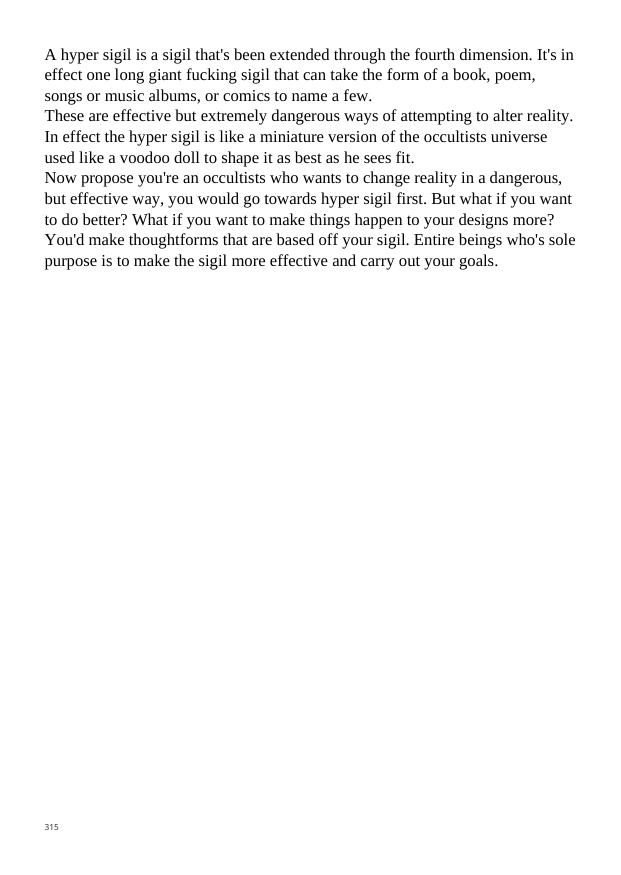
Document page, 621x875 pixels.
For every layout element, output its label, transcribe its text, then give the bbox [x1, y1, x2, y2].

text Now propose you're an occultists who wants to change reality in a dangerous, but effective way, you would go towards hyper sigil first. But what if you want to do better? What if you want to make things happen to your designs more? [44, 168, 576, 228]
text A hyper sigil is a sigil that's been extended through the fourth dimension. It's in effect one long giant fucking sigil that can take the form of a book, poem, songs or music albums, or comics to name a few. [44, 44, 576, 105]
text These are effective but extremely dangerous ways of attempting to alter reality. In effect the hyper sigil is like a miniature version of the occultists universe used like a voodoo doll to shape it as best as he sees fit. [44, 106, 576, 167]
text You'd make thoughtforms that are based off your sigil. Entire beings who's sole purpose is to make the sigil more effective and carry out your goals. [44, 230, 576, 270]
